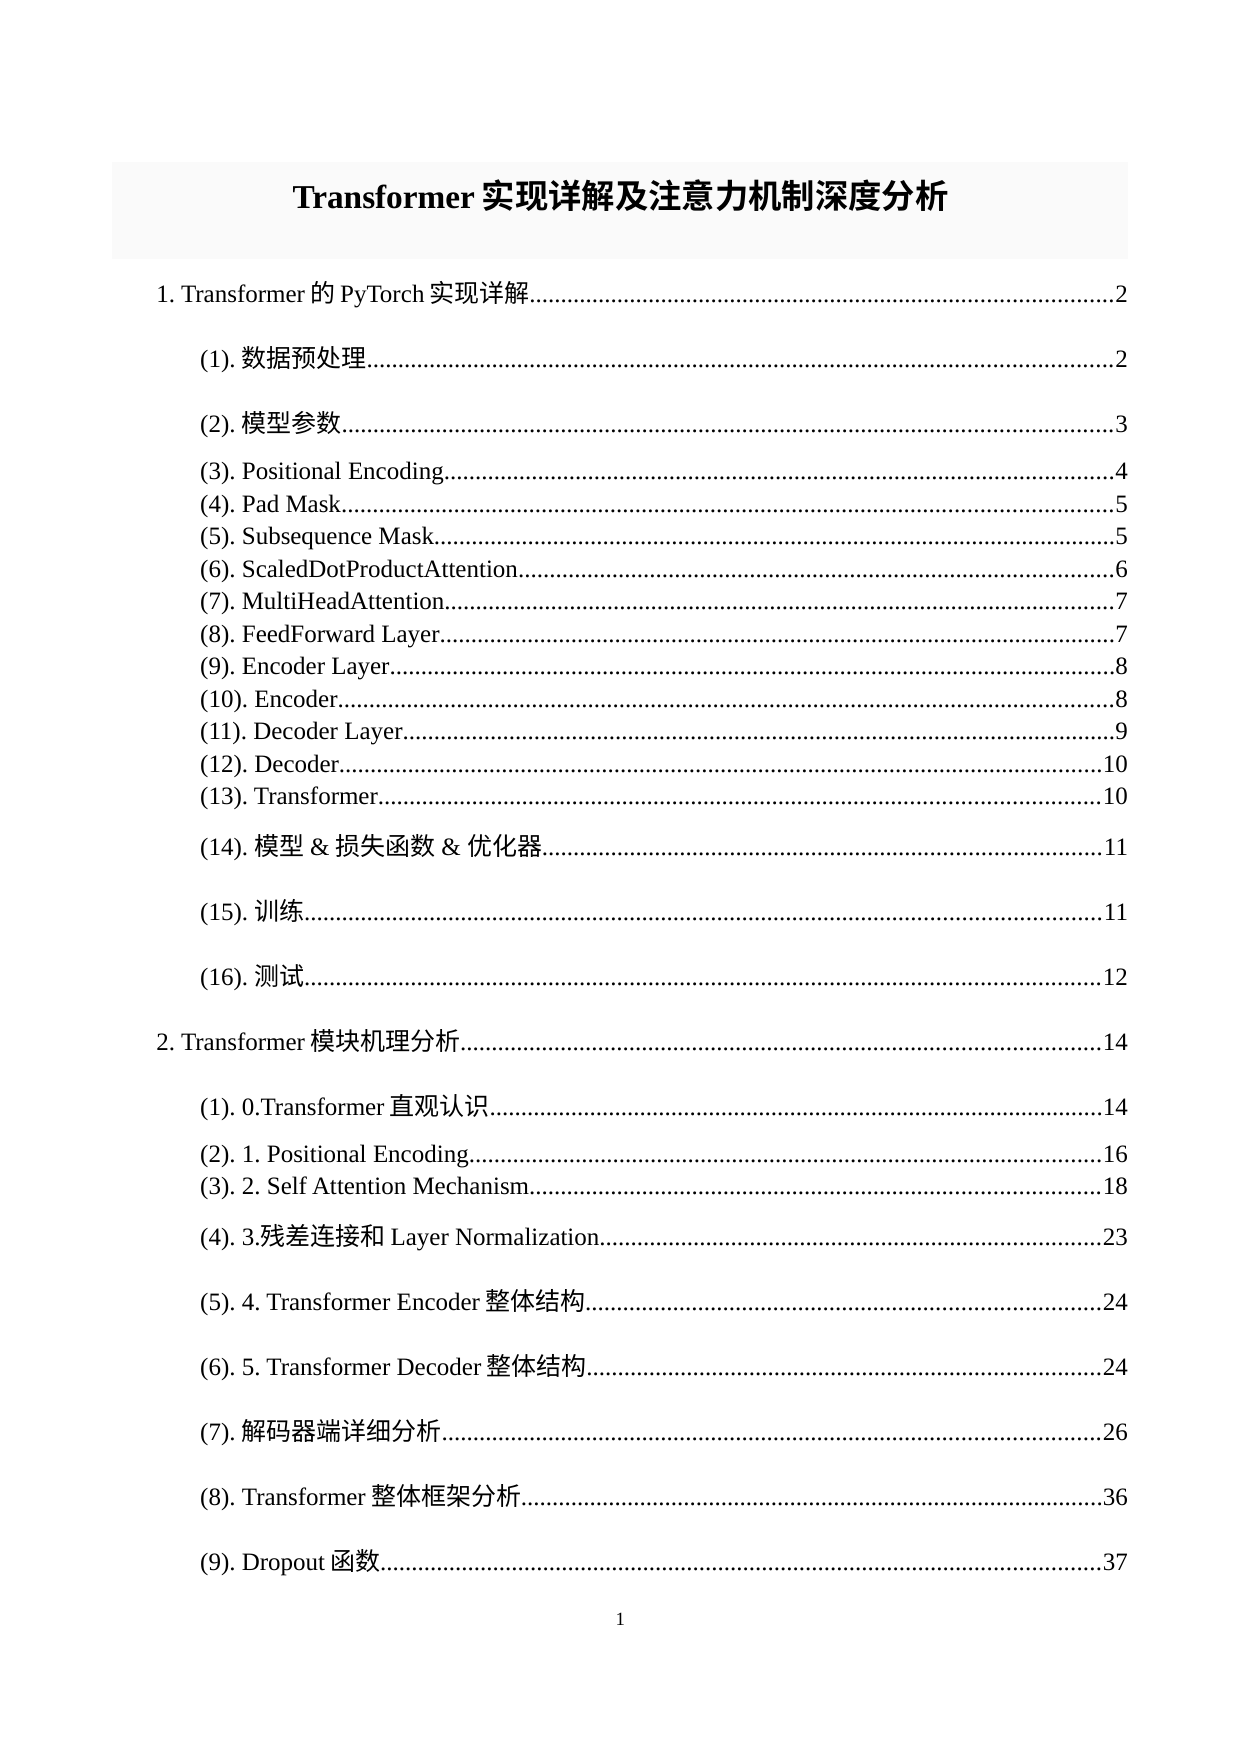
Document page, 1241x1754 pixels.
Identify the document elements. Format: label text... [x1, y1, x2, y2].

text Transformer实现详解及注意力机制深度分析 [112, 162, 1128, 227]
